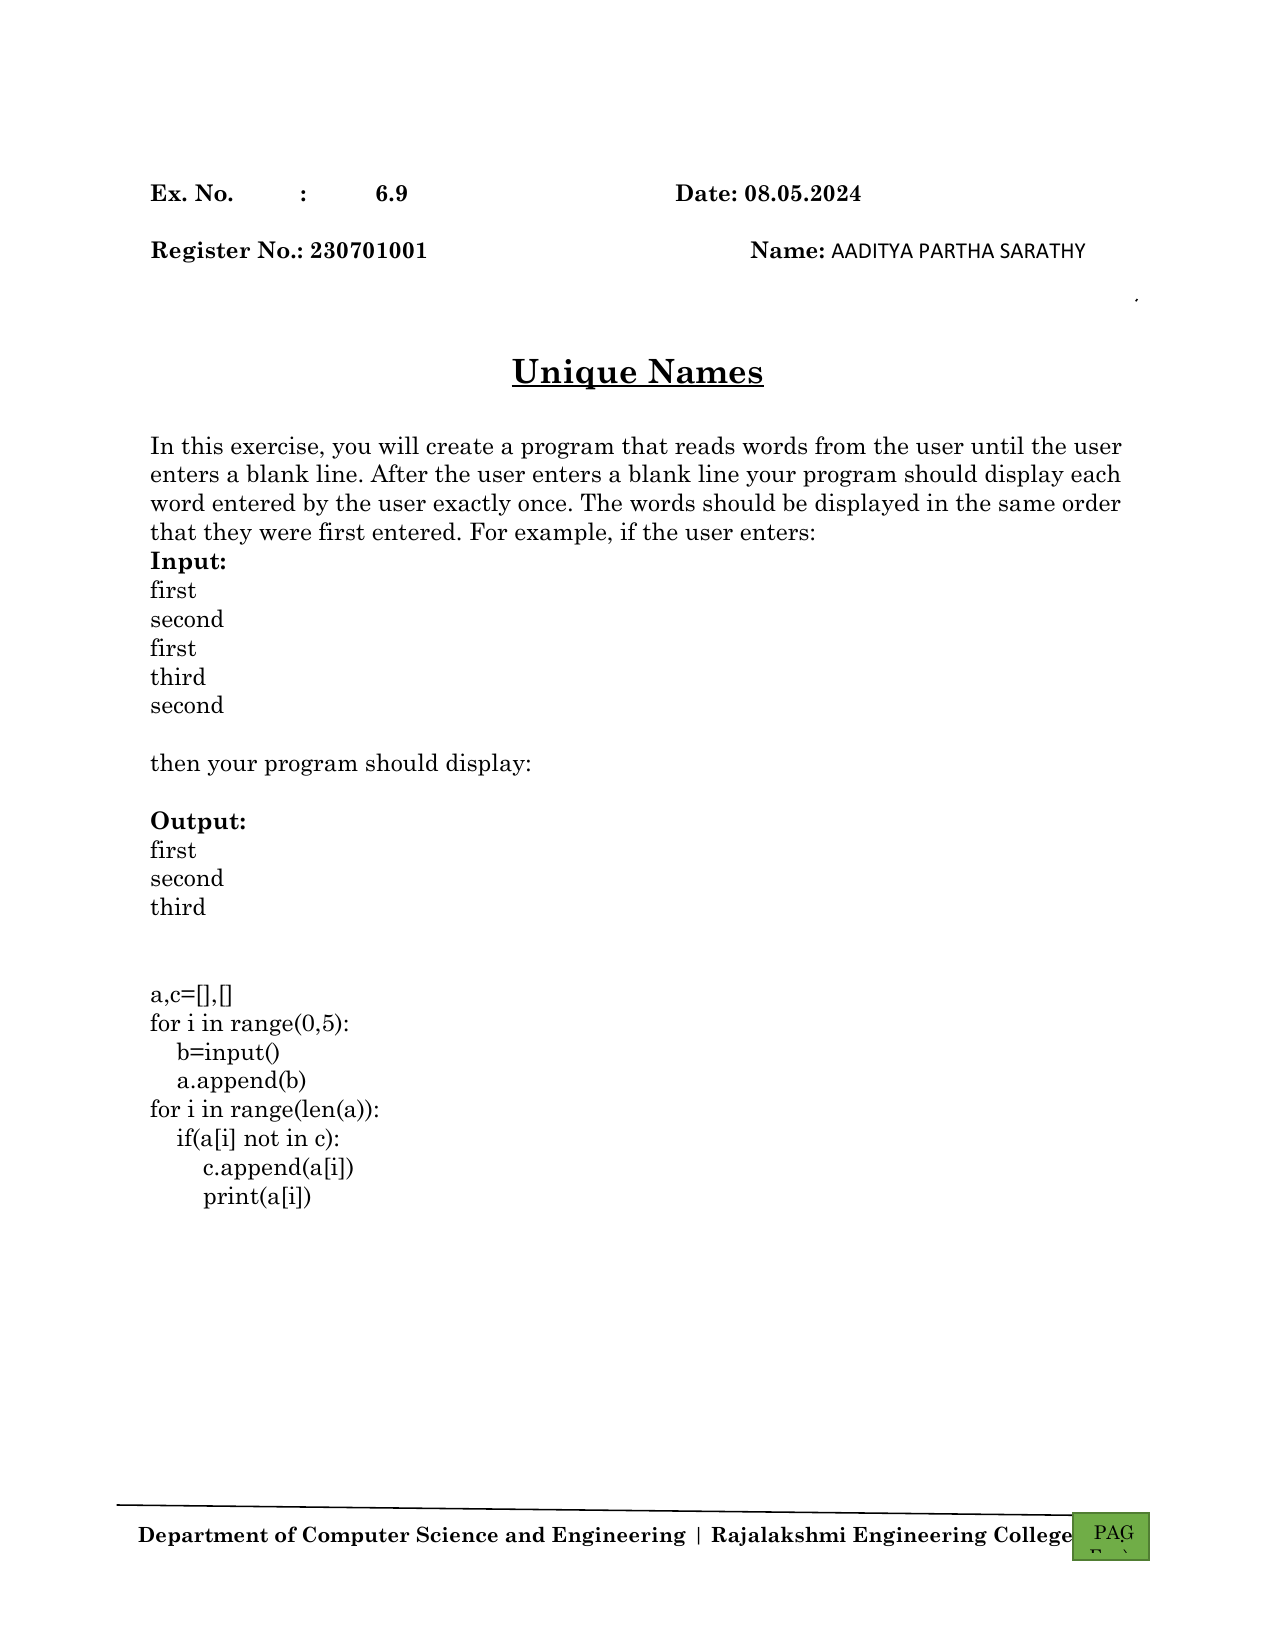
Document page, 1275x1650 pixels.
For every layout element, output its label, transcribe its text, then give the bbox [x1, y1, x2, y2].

text for i in range(0,5): [150, 1007, 1125, 1036]
text first [150, 575, 1125, 603]
text second [150, 863, 1125, 892]
text third [150, 892, 1125, 921]
text first [150, 632, 1125, 661]
text third [150, 661, 1125, 690]
text Input: [150, 546, 1125, 575]
text second [150, 603, 1125, 632]
text Ex. No. : 6.9 Date: 08.05.2024 [150, 179, 1125, 207]
text print(a[i]) [150, 1181, 1125, 1209]
text In this exercise, you will create a program that reads words from the user until the user enters a blank line. After the user enters a blank line your program should display each word entered by the user exactly once. The words should be displayed in the same order that they were first entered. For example, if the user enters: [150, 430, 1125, 546]
text second [150, 690, 1125, 719]
text a,c=[],[] [150, 979, 1125, 1007]
text for i in range(len(a)): [150, 1094, 1125, 1123]
text Register No.: 230701001 Name: AADITYA PARTHA SARATHY [150, 236, 1125, 264]
text if(a[i] not in c): [150, 1123, 1125, 1152]
text Unique Names [150, 350, 1125, 390]
text Output: [150, 806, 1125, 834]
text c.append(a[i]) [150, 1152, 1125, 1181]
text then your program should display: [150, 748, 1125, 777]
text first [150, 834, 1125, 863]
text b=input() [150, 1036, 1125, 1065]
text a.append(b) [150, 1065, 1125, 1094]
